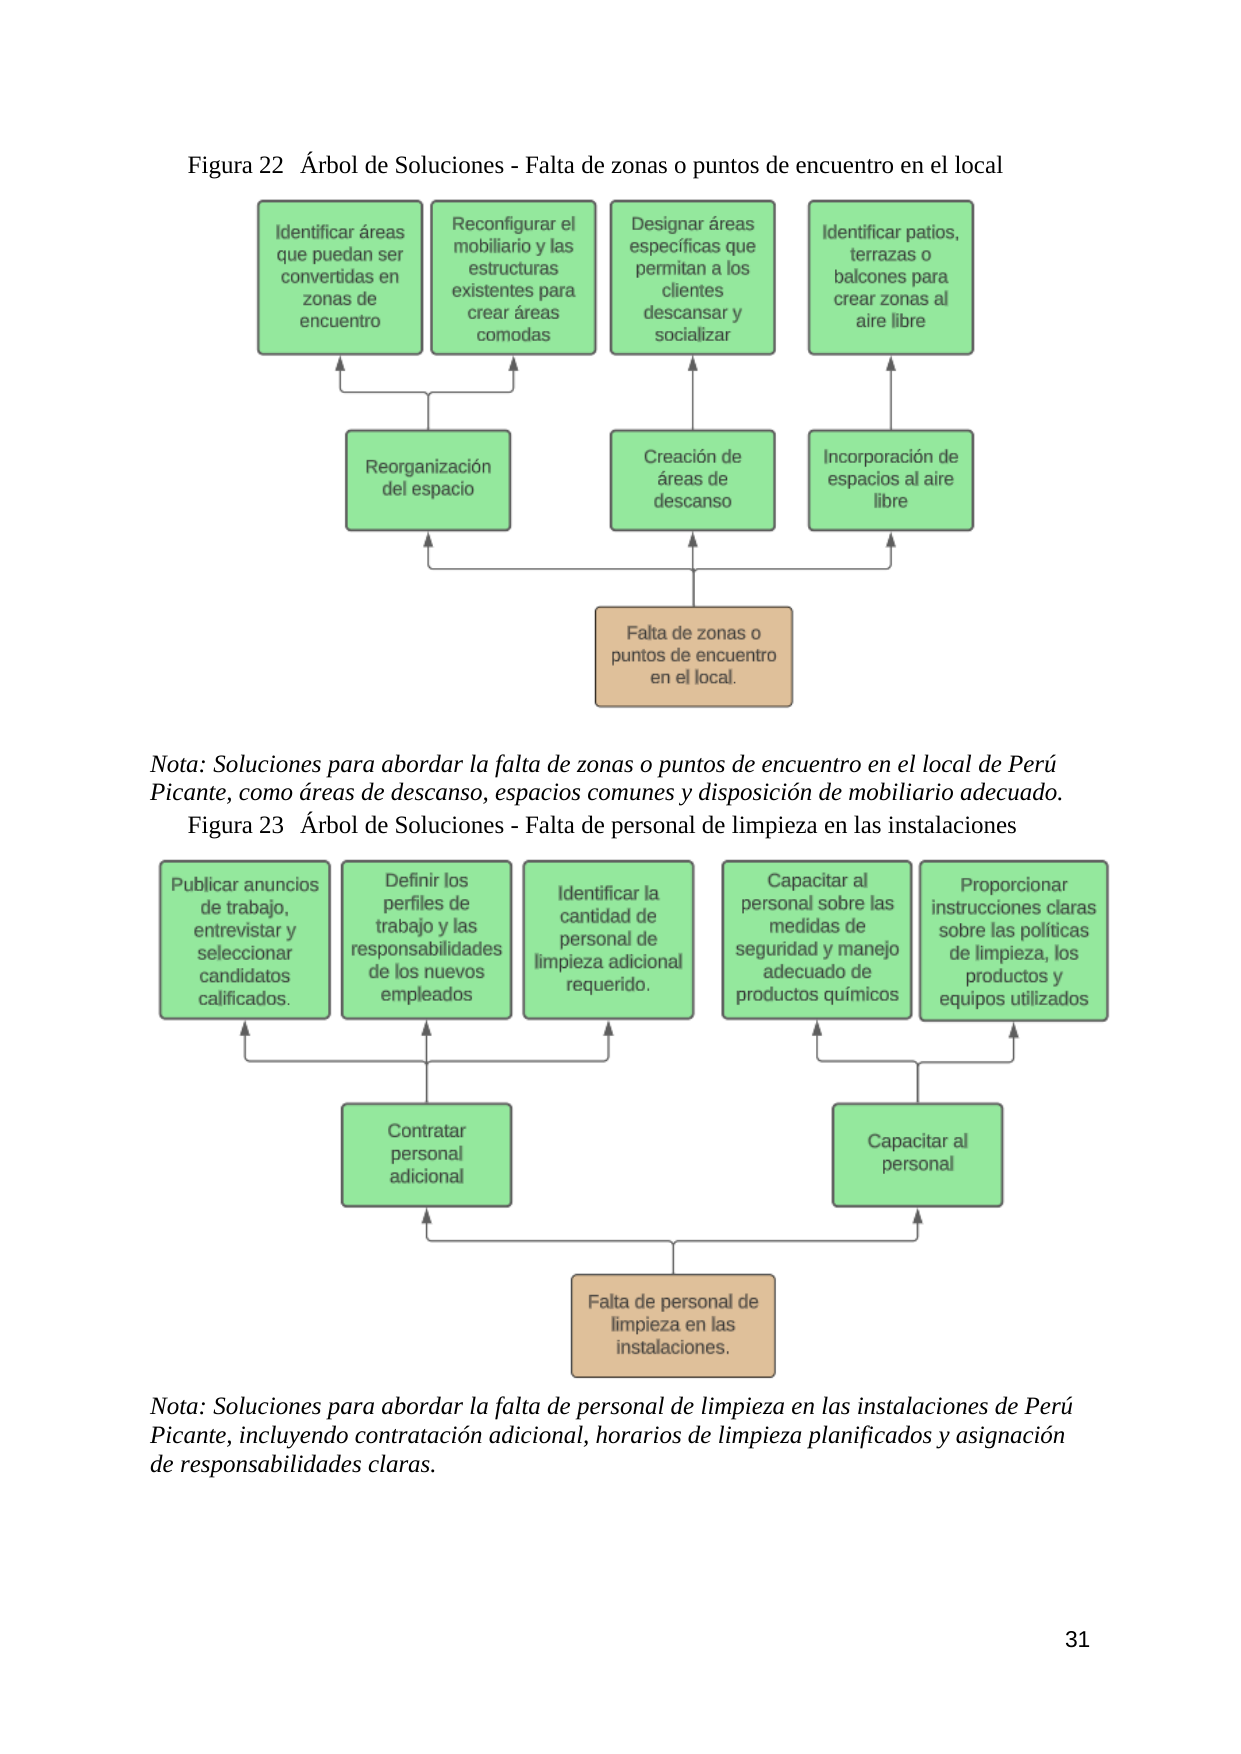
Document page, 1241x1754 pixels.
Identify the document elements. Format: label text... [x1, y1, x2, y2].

text Árbol de Soluciones - Falta de zonas o puntos de encuentro en el local [187, 150, 1090, 179]
text Árbol de Soluciones - Falta de personal de limpieza en las instalaciones [187, 810, 1090, 839]
picture [150, 853, 1125, 1388]
text Nota: Soluciones para abordar la falta de personal de limpieza en las instalaciones de Perú Picante, incluyendo contratación adicional, horarios de limpieza planificados y asignación de responsabilidades claras. [150, 1391, 1090, 1477]
text Nota: Soluciones para abordar la falta de zonas o puntos de encuentro en el local de Perú Picante, como áreas de descanso, espacios comunes y disposición de mobiliario adecuado. [150, 749, 1090, 806]
picture [248, 193, 992, 715]
